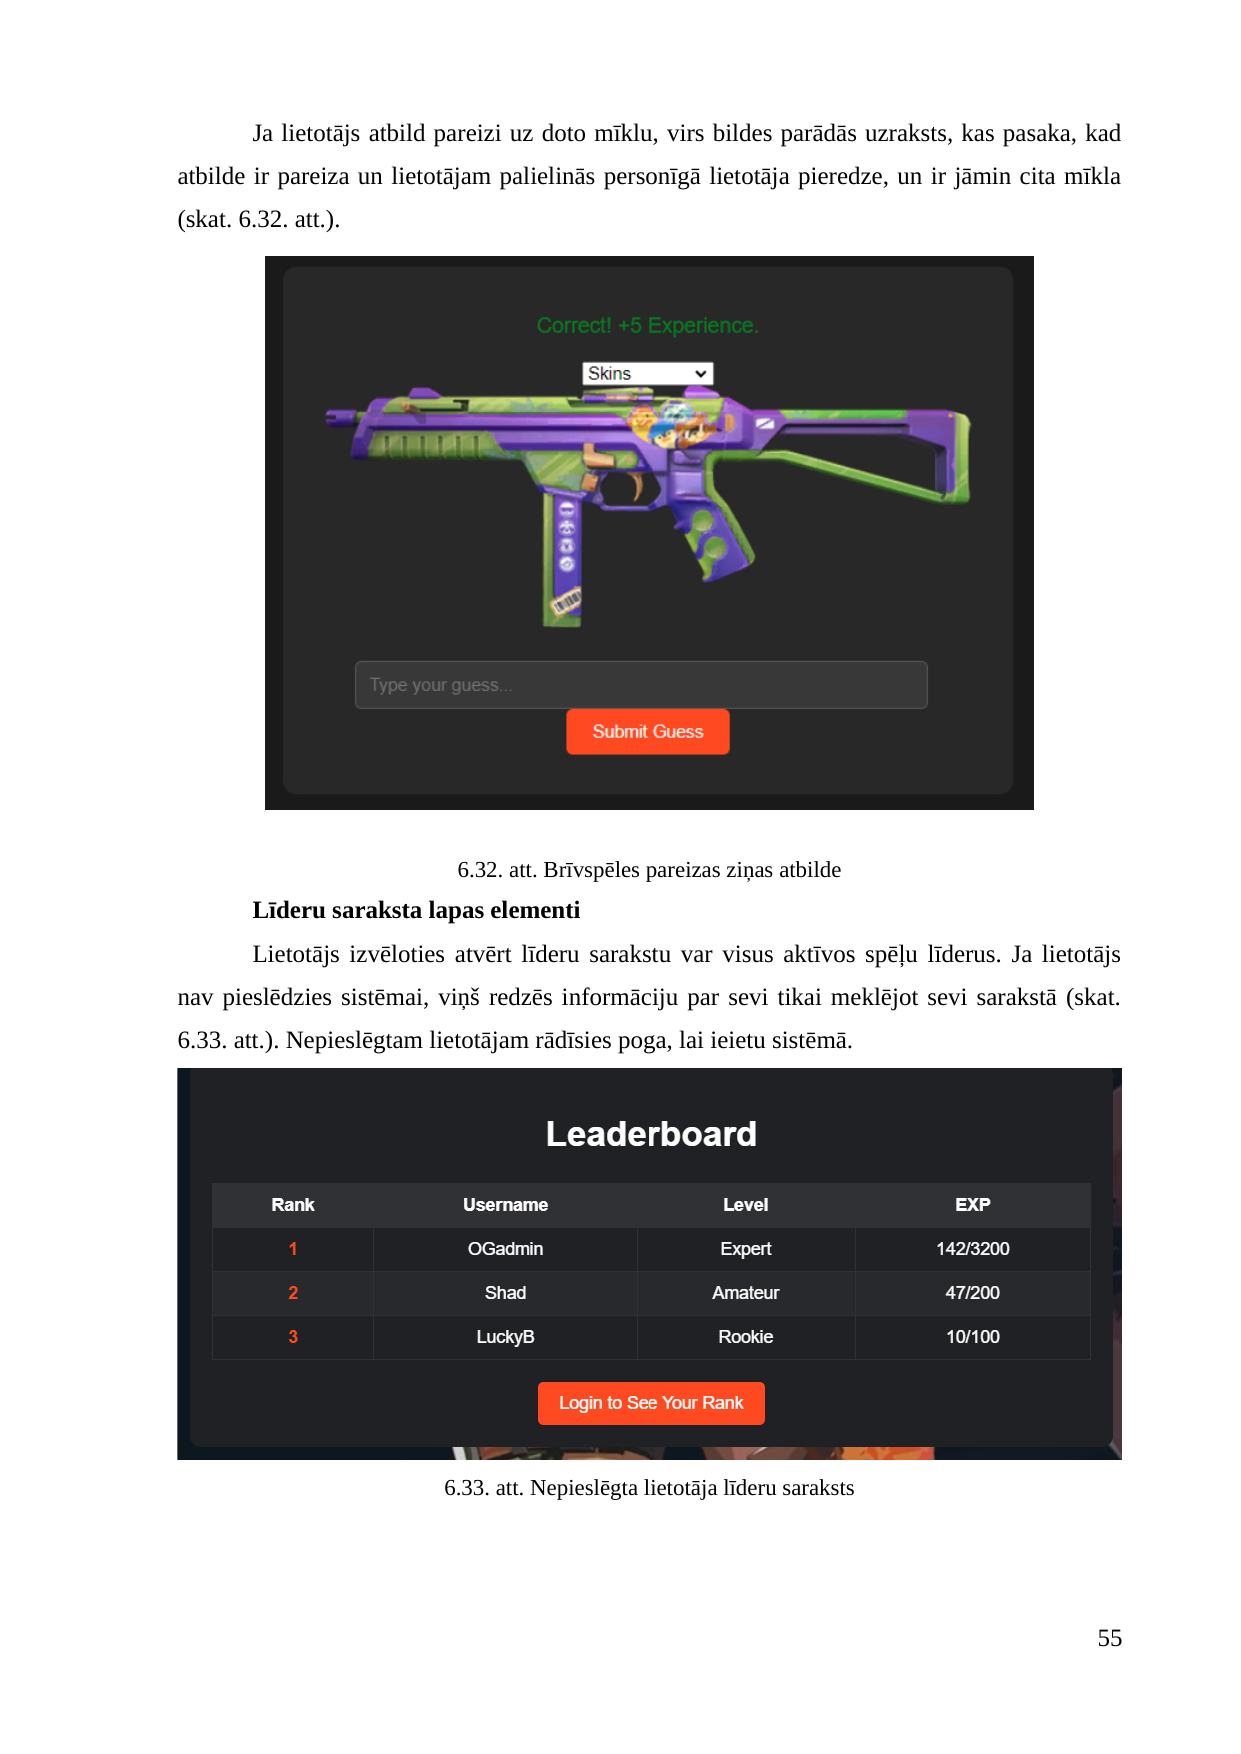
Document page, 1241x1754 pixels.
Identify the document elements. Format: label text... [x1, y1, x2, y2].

picture [177, 1068, 1122, 1460]
text 6.33. att. Nepieslēgta lietotāja līderu saraksts [177, 1474, 1122, 1500]
text Līderu saraksta lapas elementi [177, 896, 1122, 924]
text Lietotājs izvēloties atvērt līderu sarakstu var visus aktīvos spēļu līderus. Ja lietotājs nav pieslēdzies sistēmai, viņš redzēs informāciju par sevi tikai meklējot sevi sarakstā (skat. 6.33. att.). Nepieslēgtam lietotājam rādīsies poga, lai ieietu sistēmā. [177, 939, 1122, 1054]
picture [265, 256, 1034, 810]
text Ja lietotājs atbild pareizi uz doto mīklu, virs bildes parādās uzraksts, kas pasaka, kad atbilde ir pareiza un lietotājam palielinās personīgā lietotāja pieredze, un ir jāmin cita mīkla (skat. 6.32. att.). [177, 118, 1122, 233]
